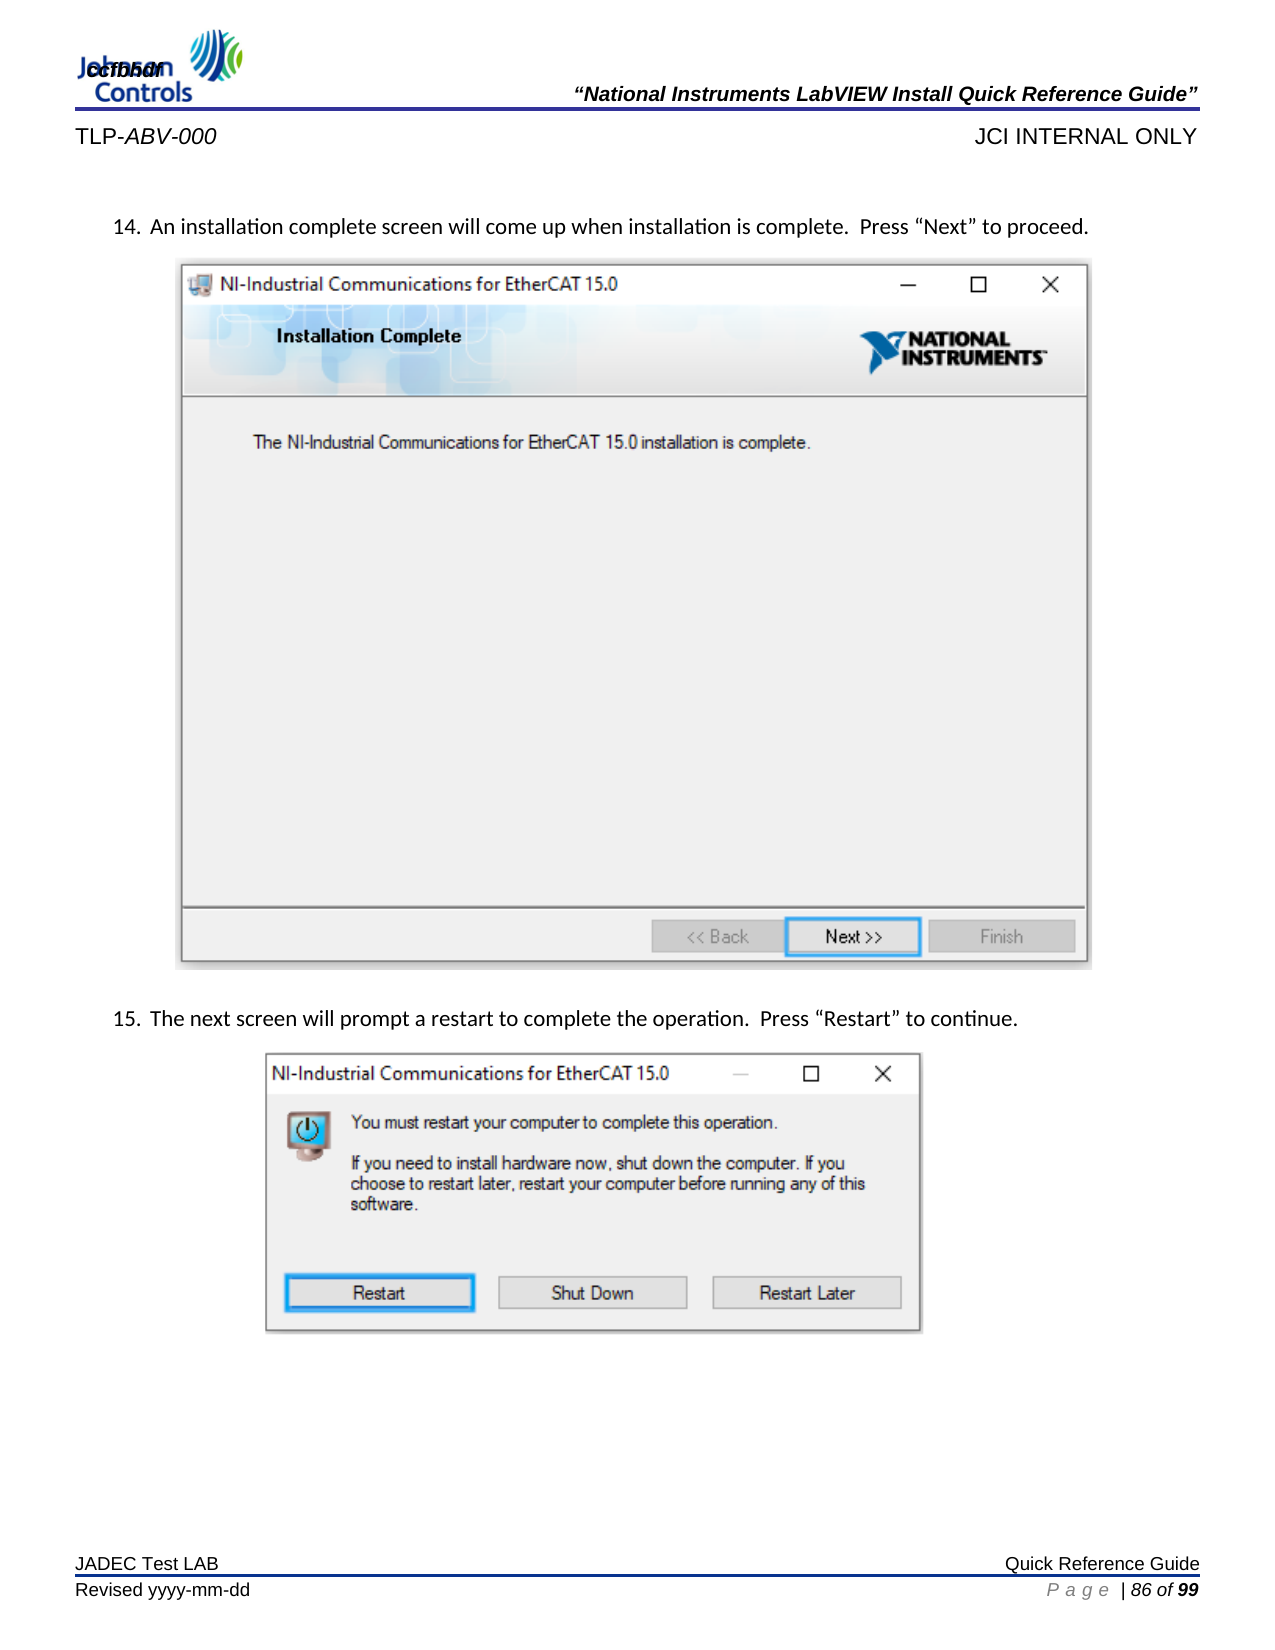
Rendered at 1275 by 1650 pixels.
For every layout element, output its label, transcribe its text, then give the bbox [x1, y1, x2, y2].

list An installation complete screen will come up when installation is complete. Press “Next” to proceed. [112, 212, 1200, 240]
picture [175, 255, 1093, 970]
picture [76, 26, 246, 105]
picture [264, 1052, 924, 1336]
list The next screen will prompt a restart to complete the operation. Press “Restart” to continue. [112, 1004, 1200, 1032]
